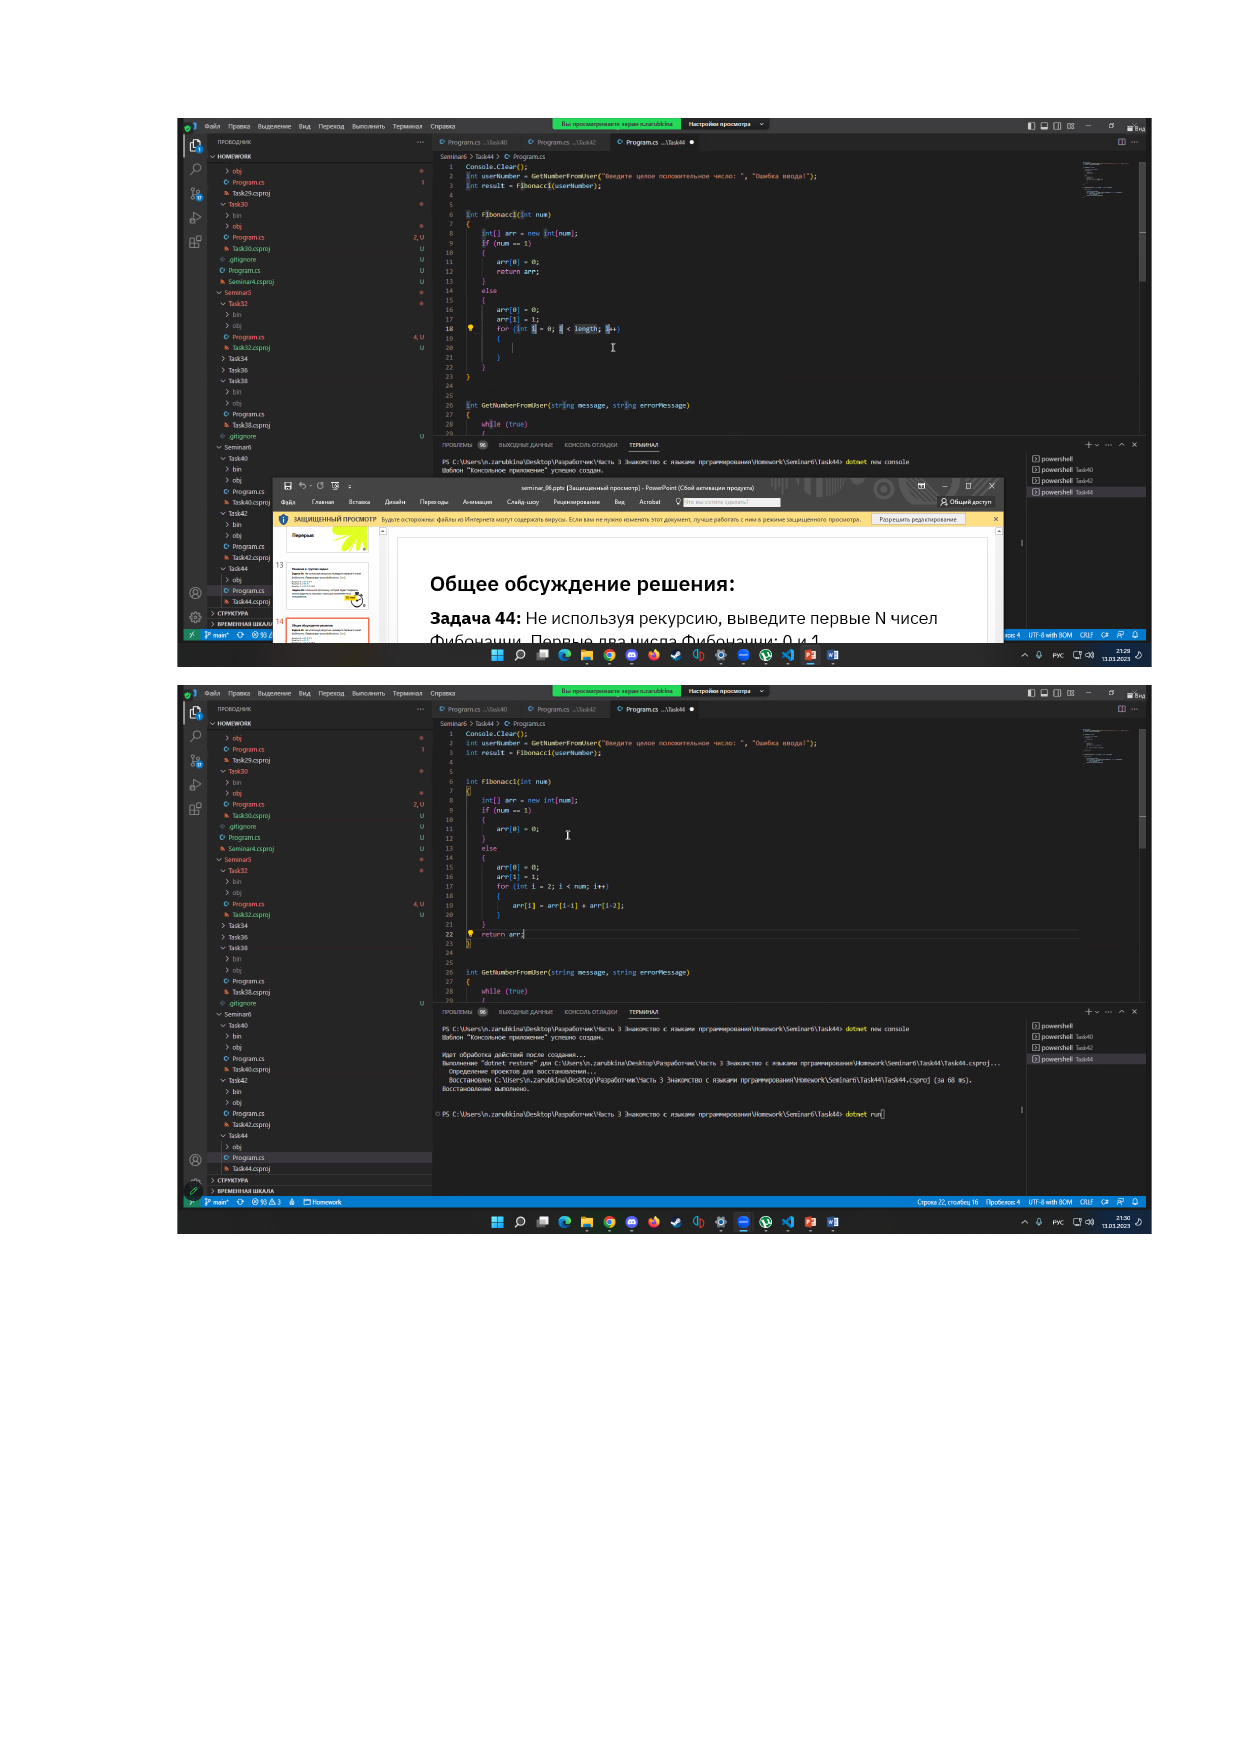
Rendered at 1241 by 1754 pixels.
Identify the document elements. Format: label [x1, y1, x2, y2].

picture [177, 685, 1152, 1234]
picture [177, 118, 1152, 667]
